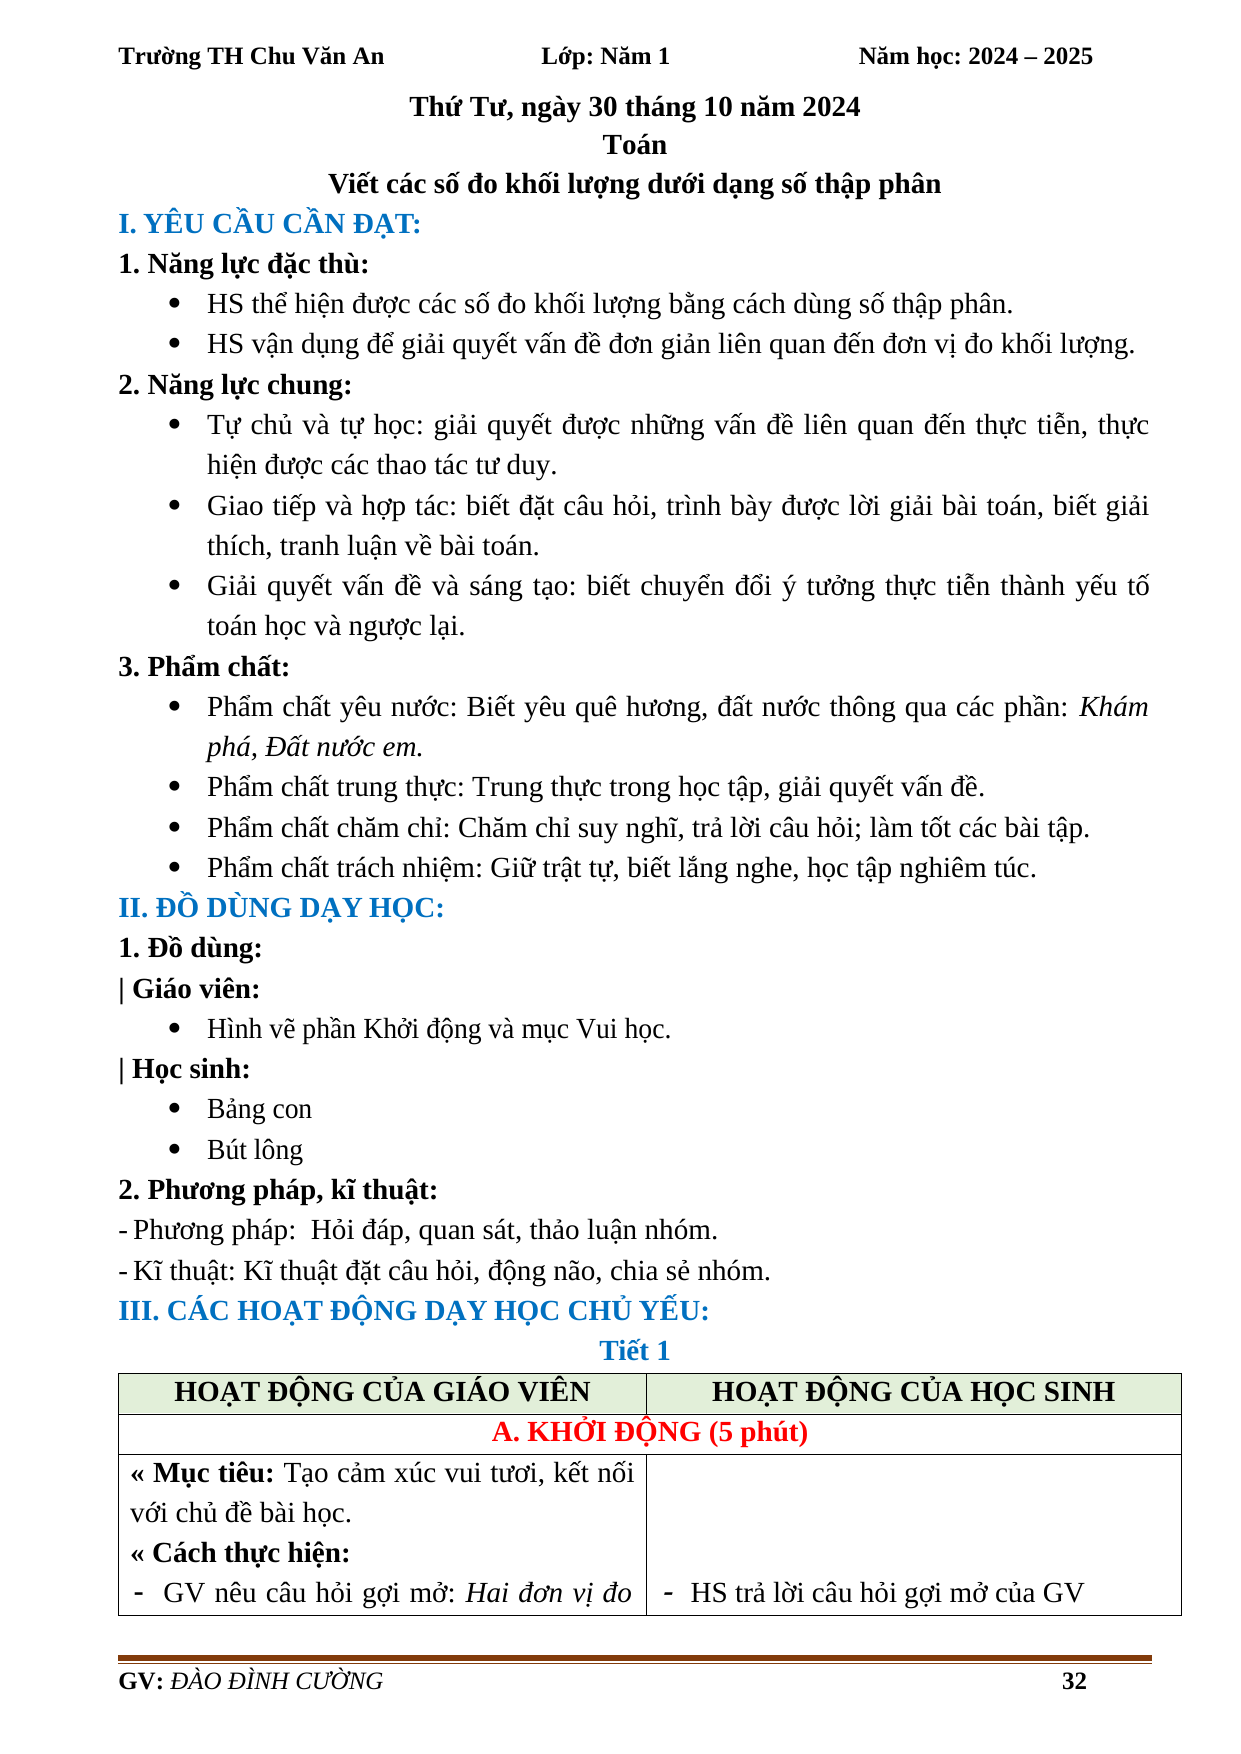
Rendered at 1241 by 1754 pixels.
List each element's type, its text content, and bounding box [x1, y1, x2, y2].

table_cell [119, 1455, 646, 1615]
list Kĩ thuật: Kĩ thuật đặt câu hỏi, động não, chia sẻ nhóm. [118, 1253, 1152, 1286]
subtitle Thứ Tư, ngày 30 tháng 10 năm 2024 [118, 89, 1152, 122]
text 1. Năng lực đặc thù: [118, 246, 1152, 280]
list Bút lông [169, 1132, 1152, 1166]
text II. ĐỒ DÙNG DẠY HỌC: [118, 890, 1152, 924]
table_cell A. KHỞI ĐỘNG (5 phút) [119, 1415, 1181, 1454]
list HS thể hiện được các số đo khối lượng bằng cách dùng số thập phân. [169, 286, 1152, 320]
text 3. Phẩm chất: [118, 649, 1152, 682]
list HS vận dụng để giải quyết vấn đề đơn giản liên quan đến đơn vị đo khối lượng. [169, 327, 1152, 360]
list Phẩm chất trách nhiệm: Giữ trật tự, biết lắng nghe, học tập nghiêm túc. [169, 850, 1152, 884]
text | Học sinh: [118, 1051, 1152, 1085]
list Giao tiếp và hợp tác: biết đặt câu hỏi, trình bày được lời giải bài toán, biết giải thích, tranh luận về bài toán. [169, 488, 1152, 562]
text 2. Phương pháp, kĩ thuật: [118, 1172, 1152, 1206]
text 1. Đồ dùng: [118, 931, 1152, 964]
list Phẩm chất yêu nước: Biết yêu quê hương, đất nước thông qua các phần: Khám phá, Đất nước em. [169, 689, 1152, 763]
list Giải quyết vấn đề và sáng tạo: biết chuyển đổi ý tưởng thực tiễn thành yếu tố toán học và ngược lại. [169, 568, 1152, 642]
list Bảng con [169, 1092, 1152, 1125]
text | Giáo viên: [118, 971, 1152, 1004]
text 2. Năng lực chung: [118, 367, 1152, 401]
text I. YÊU CẦU CẦN ĐẠT: [118, 206, 1152, 239]
list Phương pháp: Hỏi đáp, quan sát, thảo luận nhóm. [118, 1212, 1152, 1246]
table_header HOẠT ĐỘNG CỦA HỌC SINH [647, 1374, 1181, 1413]
list Hình vẽ phần Khởi động và mục Vui học. [169, 1011, 1152, 1045]
text III. CÁC HOẠT ĐỘNG DẠY HỌC CHỦ YẾU: [118, 1293, 1152, 1326]
text Tiết 1 [118, 1333, 1152, 1367]
list Phẩm chất chăm chỉ: Chăm chỉ suy nghĩ, trả lời câu hỏi; làm tốt các bài tập. [169, 810, 1152, 843]
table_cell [647, 1455, 1181, 1615]
list Tự chủ và tự học: giải quyết được những vấn đề liên quan đến thực tiễn, thực hiện được các thao tác tư duy. [169, 407, 1152, 481]
table_header HOẠT ĐỘNG CỦA GIÁO VIÊN [119, 1374, 646, 1413]
text Viết các số đo khối lượng dưới dạng số thập phân [118, 166, 1152, 199]
list Phẩm chất trung thực: Trung thực trong học tập, giải quyết vấn đề. [169, 769, 1152, 803]
subtitle Toán [118, 127, 1152, 161]
